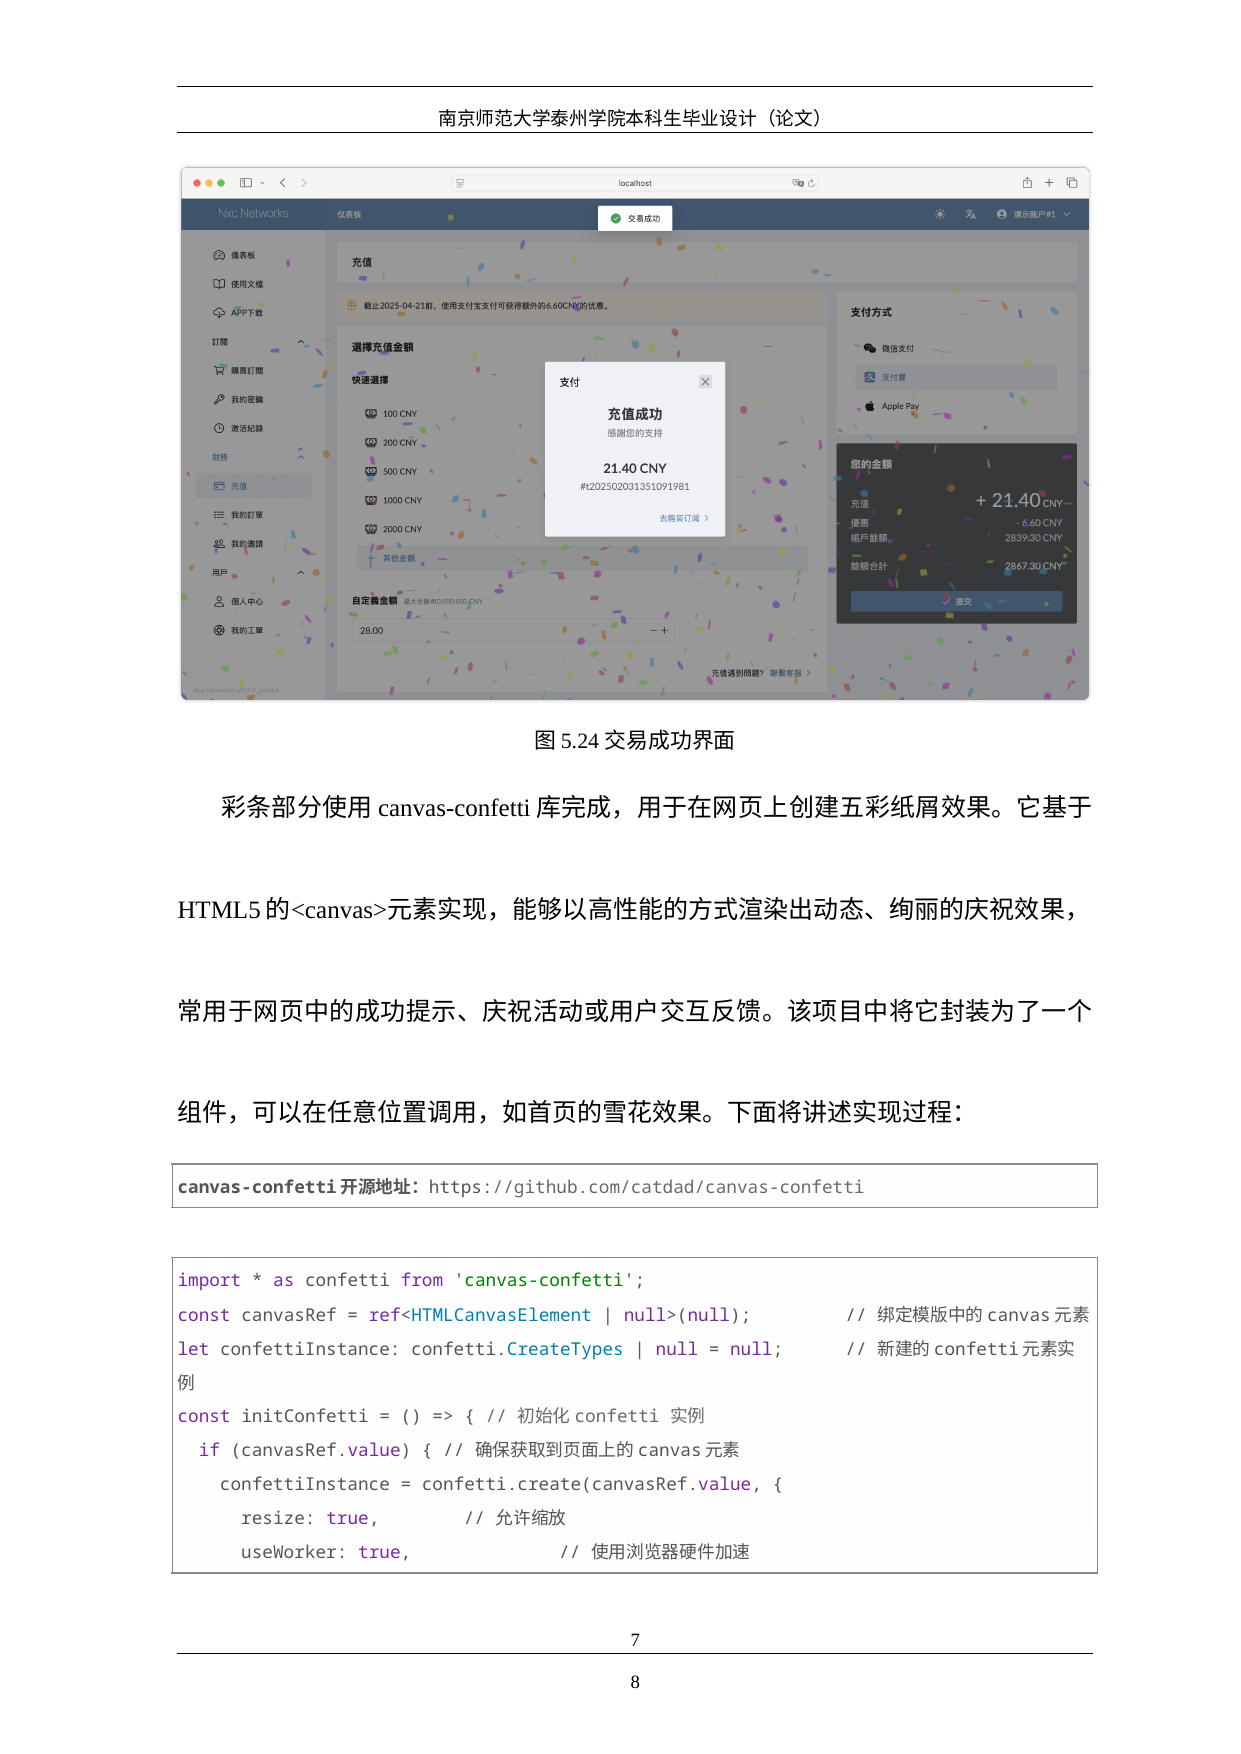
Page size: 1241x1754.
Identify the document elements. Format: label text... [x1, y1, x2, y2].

picture [550, 1311, 554, 1321]
text confettiInstance = confetti.create(canvasRef.value, { [177, 1466, 1093, 1500]
text const initConfetti = () => { // 初始化 confetti 实例 [177, 1398, 1093, 1432]
text 图5.24 交易成功界面 [177, 722, 1093, 756]
text let confettiInstance: confetti.CreateTypes | null = null; // 新建的confetti元素实例 [177, 1330, 1093, 1398]
text canvas-confetti开源地址：https://github.com/catdad/canvas-confetti [173, 1165, 1097, 1207]
picture [177, 163, 1093, 704]
text if (canvasRef.value) { // 确保获取到页面上的canvas元素 [177, 1432, 1093, 1466]
text const canvasRef = ref<HTMLCanvasElement | null>(null); // 绑定模版中的canvas元素 [177, 1296, 1093, 1330]
text import * as confetti from 'canvas-confetti'; [173, 1258, 1097, 1296]
text resize: true, // 允许缩放 [177, 1500, 1093, 1528]
text 彩条部分使用canvas-confetti库完成，用于在网页上创建五彩纸屑效果。它基于HTML5的<canvas>元素实现，能够以高性能的方式渲染出动态、绚丽的庆祝效果，常用于网页中的成功提示、庆祝活动或用户交互反馈。该项目中将它封装为了一个组件，可以在任意位置调用，如首页的雪花效果。下面将讲述实现过程： [177, 771, 1093, 1145]
text useWorker: true, // 使用浏览器硬件加速 [173, 1528, 1097, 1572]
